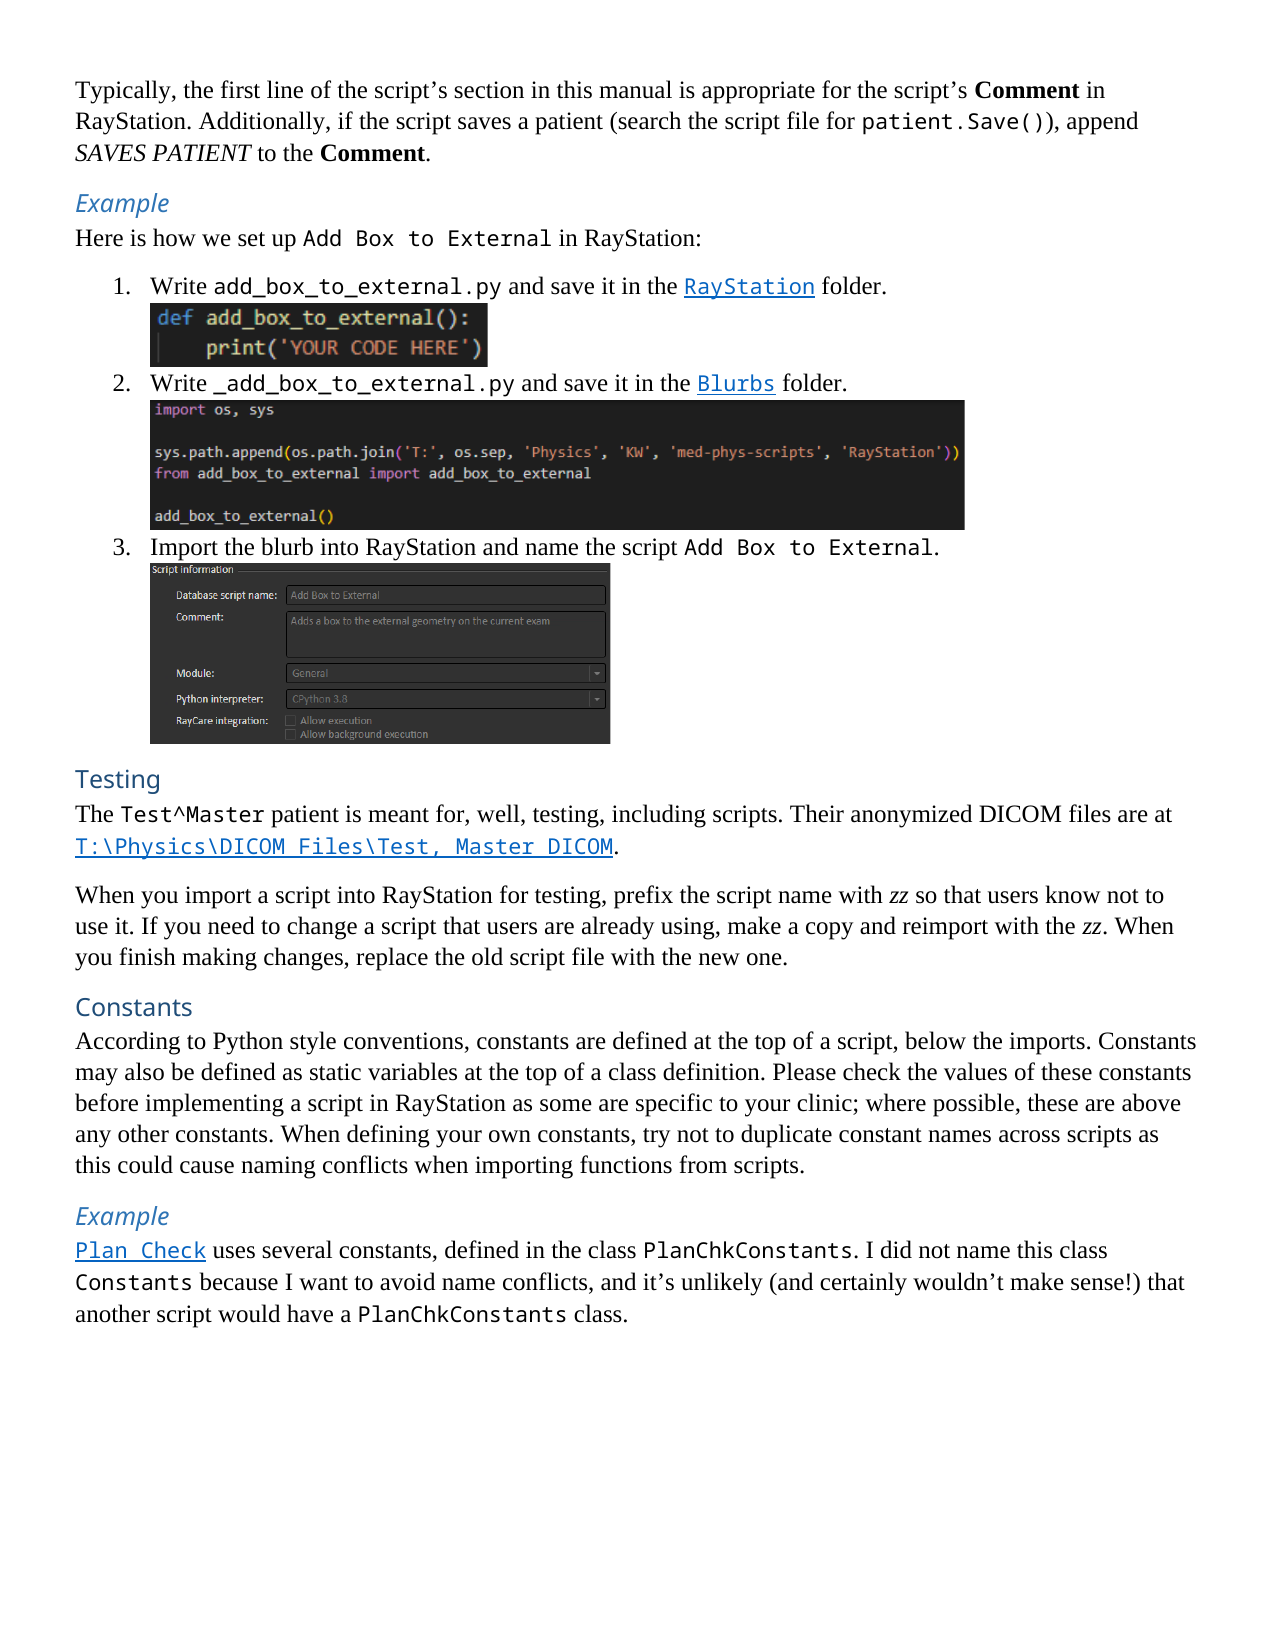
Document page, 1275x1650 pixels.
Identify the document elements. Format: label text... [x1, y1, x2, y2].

picture [150, 563, 611, 744]
subtitle Example [75, 186, 1200, 220]
text The Test^Master patient is meant for, well, testing, including scripts. Their anonymized DICOM files are at T:\Physics\DICOM Files\Test, Master DICOM. [75, 799, 1200, 861]
picture [150, 303, 488, 367]
text Plan Check uses several constants, defined in the class PlanChkConstants. I did not name this class Constants because I want to avoid name conflicts, and it’s unlikely (and certainly wouldn’t make sense!) that another script would have a PlanChkConstants class. [75, 1235, 1200, 1329]
text Here is how we set up Add Box to External in RayStation: [75, 223, 1200, 252]
picture [150, 400, 965, 530]
list Write _add_box_to_external.py and save it in the Blurbs folder. [112, 368, 1200, 398]
subtitle Constants [75, 989, 1200, 1023]
list Import the blurb into RayStation and name the script Add Box to External. [112, 532, 1200, 562]
text When you import a script into RayStation for testing, prefix the script name with zz so that users know not to use it. If you need to change a script that users are already using, make a copy and reimport with the zz. When you finish making changes, replace the old script file with the new one. [75, 880, 1200, 971]
text According to Python style conventions, constants are defined at the top of a script, below the imports. Constants may also be defined as static variables at the top of a class definition. Please check the values of these constants before implementing a script in RayStation as some are specific to your clinic; where possible, these are above any other constants. When defining your own constants, try not to duplicate constant names across scripts as this could cause naming conflicts when importing functions from scripts. [75, 1026, 1200, 1179]
list Write add_box_to_external.py and save it in the RayStation folder. [112, 271, 1200, 301]
subtitle Example [75, 1198, 1200, 1232]
subtitle Testing [75, 762, 1200, 796]
text Typically, the first line of the script’s section in this manual is appropriate for the script’s Comment in RayStation. Additionally, if the script saves a patient (search the script file for patient.Save()), append SAVES PATIENT to the Comment. [75, 75, 1200, 167]
